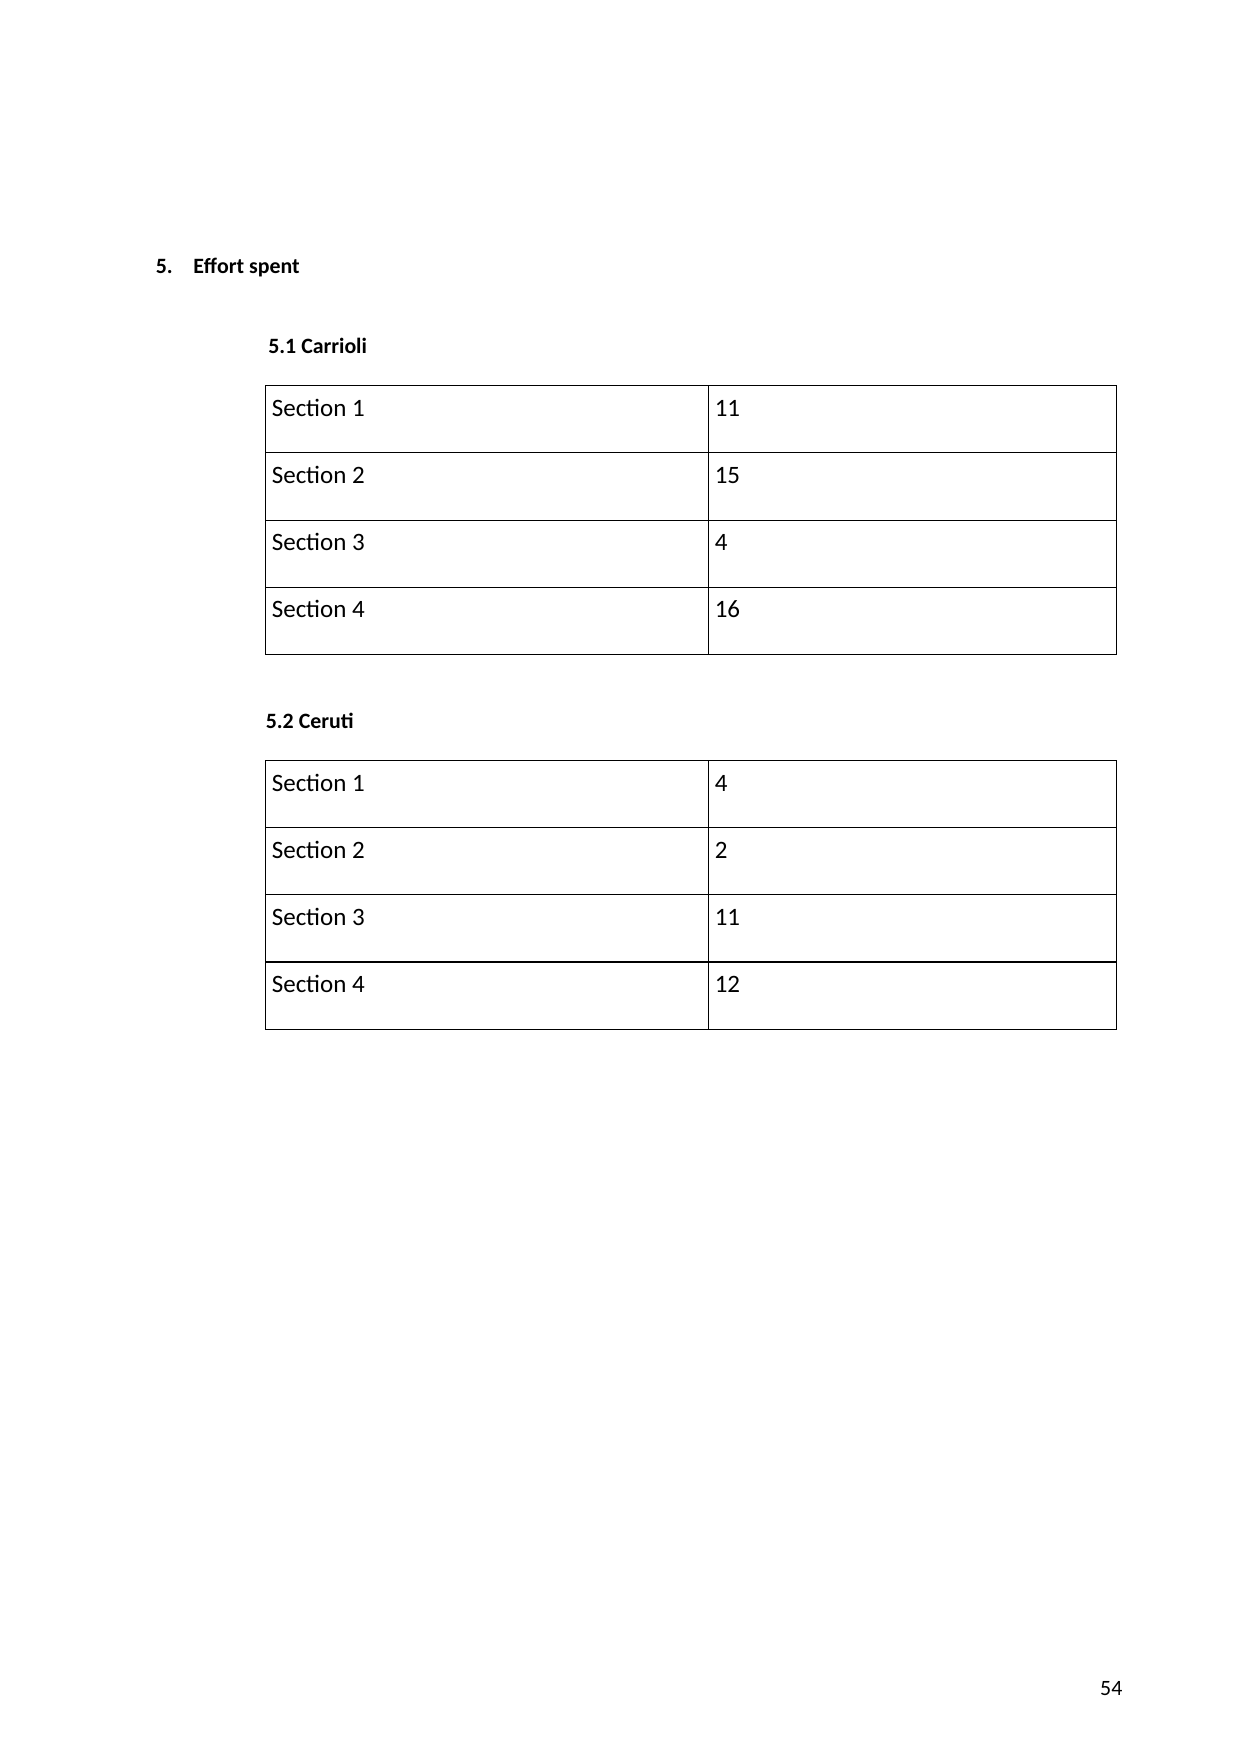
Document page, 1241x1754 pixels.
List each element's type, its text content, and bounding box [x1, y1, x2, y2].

table_cell 11 [709, 895, 1116, 961]
table_header 4 [709, 761, 1116, 827]
table_header Section 1 [266, 386, 708, 452]
table_cell 12 [709, 963, 1116, 1029]
table_cell 2 [709, 828, 1116, 894]
table_cell 4 [709, 521, 1116, 587]
table_cell 16 [709, 588, 1116, 654]
table_cell 15 [709, 453, 1116, 519]
list Effort spent [156, 253, 1122, 279]
text 5.2 Ceruti [118, 707, 1122, 734]
table_header Section 1 [266, 761, 708, 827]
table_header 11 [709, 386, 1116, 452]
table_cell Section 4 [266, 963, 708, 1029]
table_cell Section 2 [266, 828, 708, 894]
table_cell Section 3 [266, 895, 708, 961]
table_cell Section 3 [266, 521, 708, 587]
table_cell Section 4 [266, 588, 708, 654]
list 5.1 Carrioli [268, 333, 1122, 359]
table_cell Section 2 [266, 453, 708, 519]
